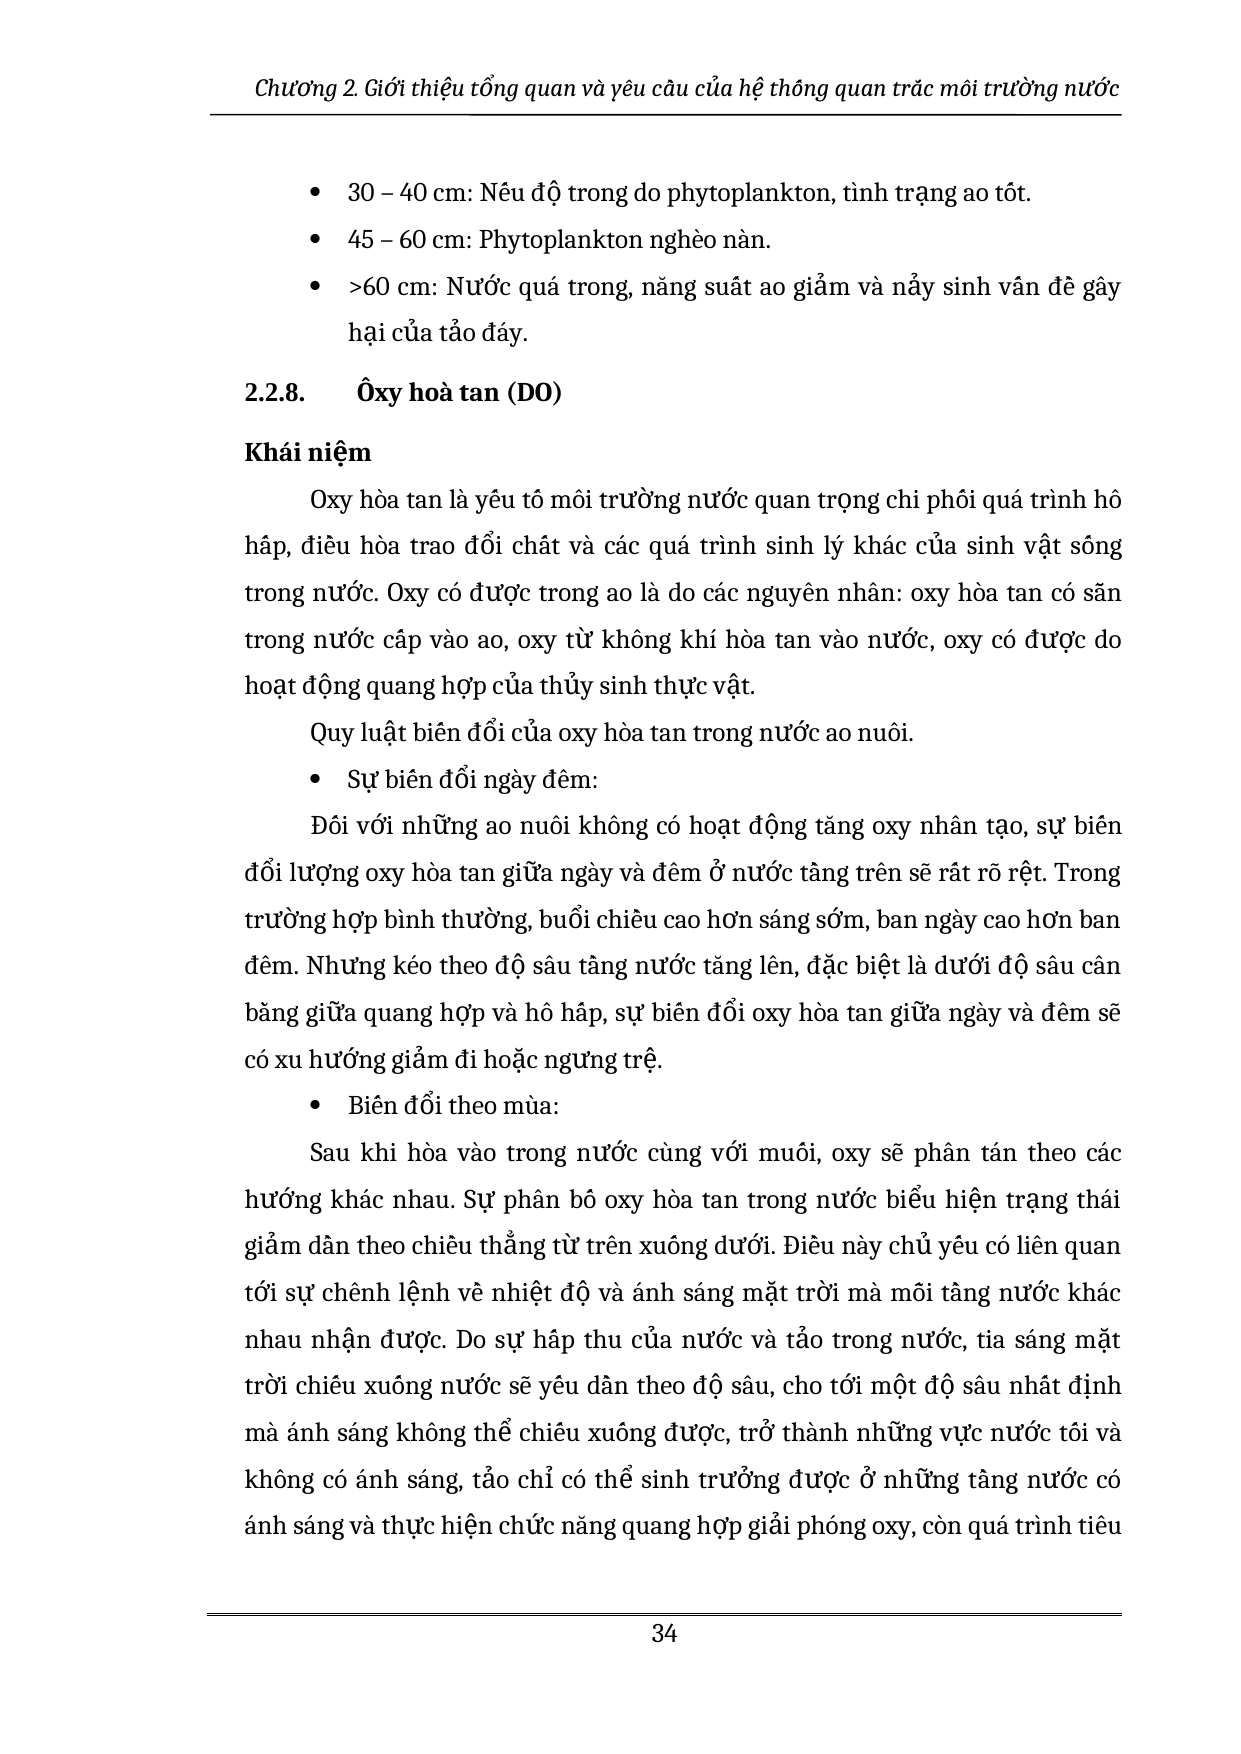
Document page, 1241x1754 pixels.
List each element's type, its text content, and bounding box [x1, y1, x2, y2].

text Đối với những ao nuôi không có hoạt động tăng oxy nhân tạo, sự biến đổi lượng oxy hòa tan giữa ngày và đêm ở nước tầng trên sẽ rất rõ rệt. Trong trường hợp bình thường, buổi chiều cao hơn sáng sớm, ban ngày cao hơn ban đêm. Nhưng kéo theo độ sâu tầng nước tăng lên, đặc biệt là dưới độ sâu cân bằng giữa quang hợp và hô hấp, sự biến đổi oxy hòa tan giữa ngày và đêm sẽ có xu hướng giảm đi hoặc ngưng trệ. [244, 810, 1122, 1075]
list 45 – 60 cm: Phytoplankton nghèo nàn. [310, 224, 1122, 255]
subtitle Ôxy hoà tan (DO) [244, 376, 1122, 408]
list >60 cm: Nước quá trong, năng suất ao giảm và nảy sinh vấn đề gây hại của tảo đáy. [310, 271, 1122, 348]
text Khái niệm [207, 437, 1122, 468]
text Quy luật biến đổi của oxy hòa tan trong nước ao nuôi. [244, 717, 1122, 748]
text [244, 1137, 1122, 1541]
text Oxy hòa tan là yếu tố môi trường nước quan trọng chi phối quá trình hô hấp, điều hòa trao đổi chất và các quá trình sinh lý khác của sinh vật sống trong nước. Oxy có được trong ao là do các nguyên nhân: oxy hòa tan có sẵn trong nước cấp vào ao, oxy từ không khí hòa tan vào nước, oxy có được do hoạt động quang hợp của thủy sinh thực vật. [244, 484, 1122, 701]
list Sự biến đổi ngày đêm: [310, 764, 1122, 795]
list Biến đổi theo mùa: [310, 1090, 1122, 1121]
list 30 – 40 cm: Nếu độ trong do phytoplankton, tình trạng ao tốt. [310, 177, 1122, 208]
